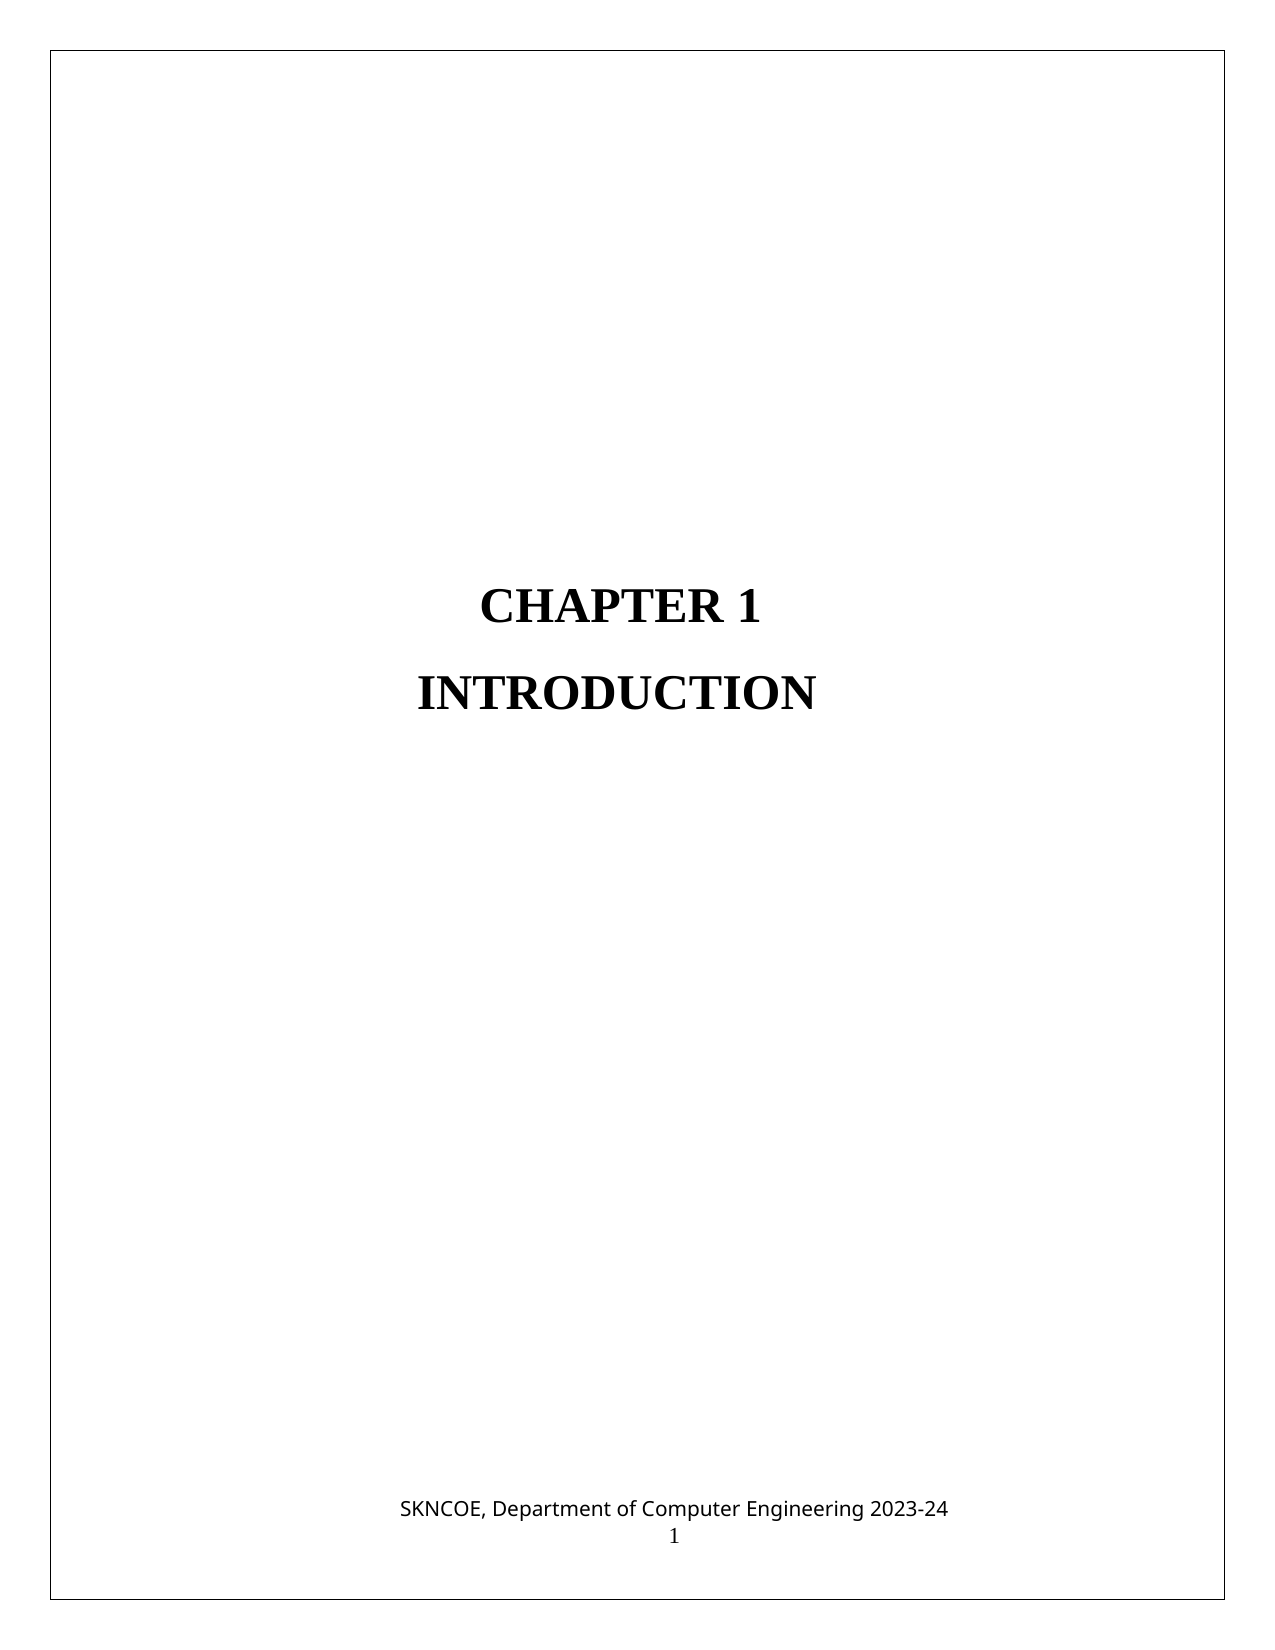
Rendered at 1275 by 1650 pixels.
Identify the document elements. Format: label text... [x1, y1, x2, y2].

text INTRODUCTION [179, 662, 1169, 720]
text CHAPTER 1 [404, 576, 1169, 634]
